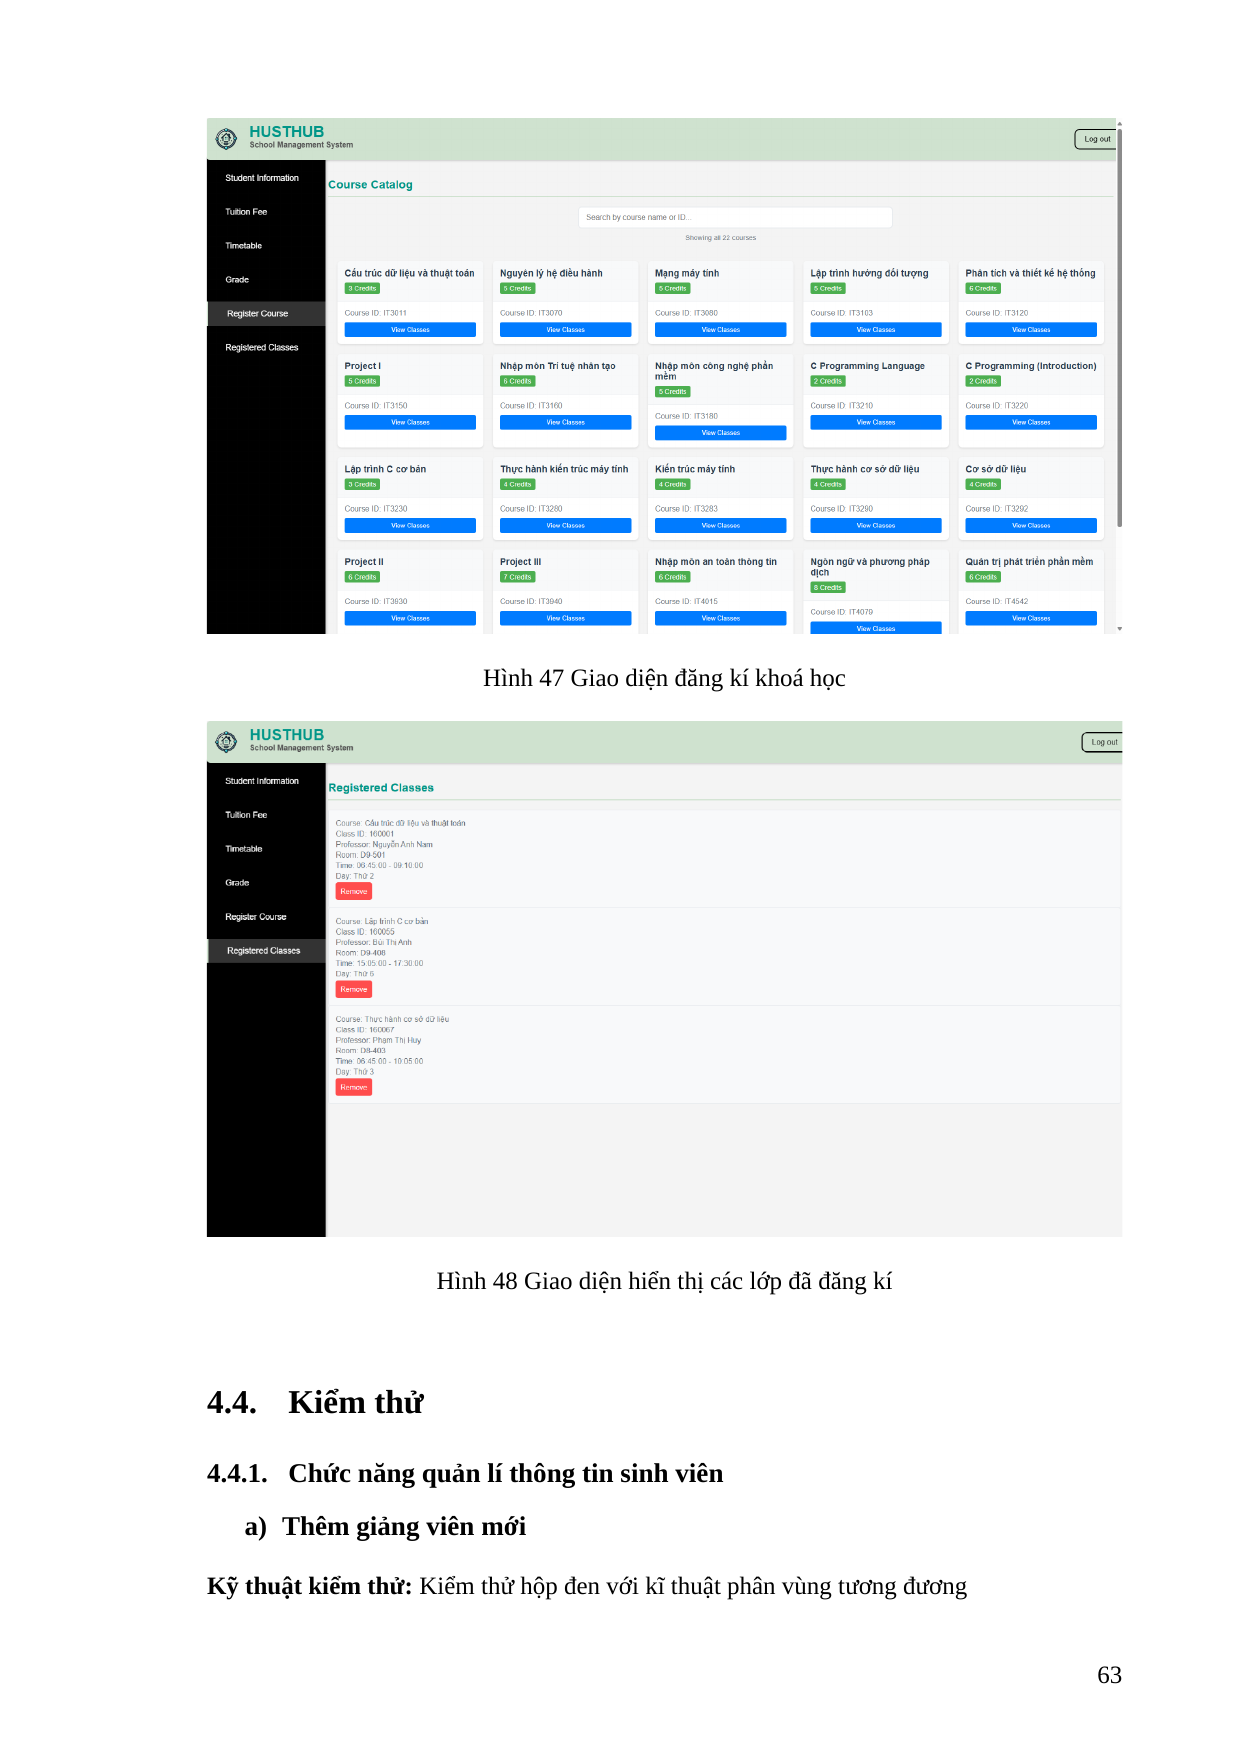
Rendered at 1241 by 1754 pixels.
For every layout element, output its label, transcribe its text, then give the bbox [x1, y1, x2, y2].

subtitle Chức năng quản lí thông tin sinh viên [207, 1457, 1122, 1488]
picture [206, 721, 1123, 1237]
subtitle Thêm giảng viên mới [244, 1510, 1122, 1541]
subtitle Kiểm thử [207, 1382, 1122, 1421]
text Hình 47 Giao diện đăng kí khoá học [207, 663, 1122, 692]
text Hình 48 Giao diện hiển thị các lớp đã đăng kí [207, 1266, 1122, 1295]
picture [206, 118, 1123, 634]
text Kỹ thuật kiểm thử: Kiểm thử hộp đen với kĩ thuật phân vùng tương đương [207, 1571, 1122, 1600]
